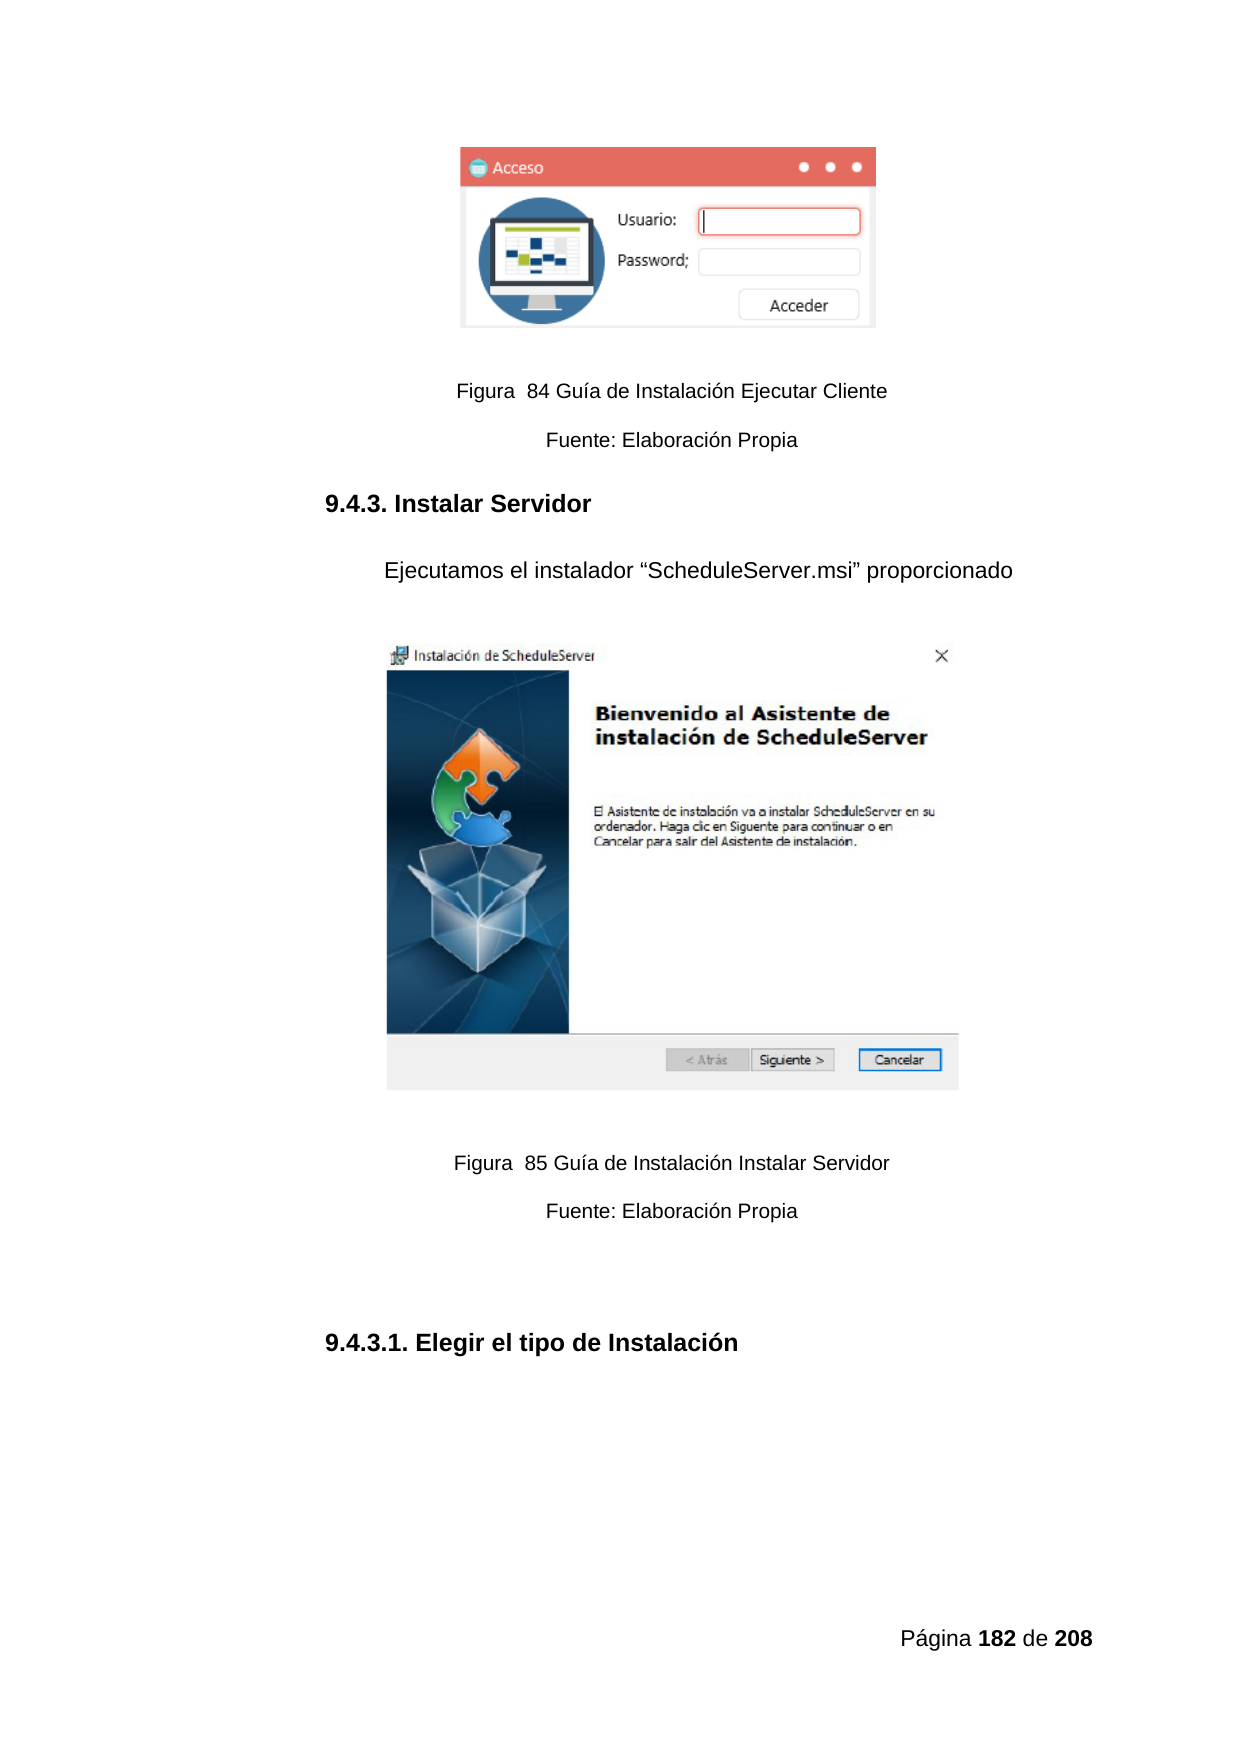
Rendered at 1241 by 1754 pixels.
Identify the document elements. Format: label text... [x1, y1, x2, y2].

picture [460, 147, 876, 328]
text 9.4.3.1. Elegir el tipo de Instalación [251, 1328, 1092, 1357]
picture [383, 634, 971, 1097]
text 9.4.3. Instalar Servidor [251, 489, 1092, 518]
text Ejecutamos el instalador “ScheduleServer.msi” proporcionado [325, 557, 1092, 583]
text Fuente: Elaboración Propia [177, 1199, 1092, 1223]
text Fuente: Elaboración Propia [177, 428, 1092, 452]
